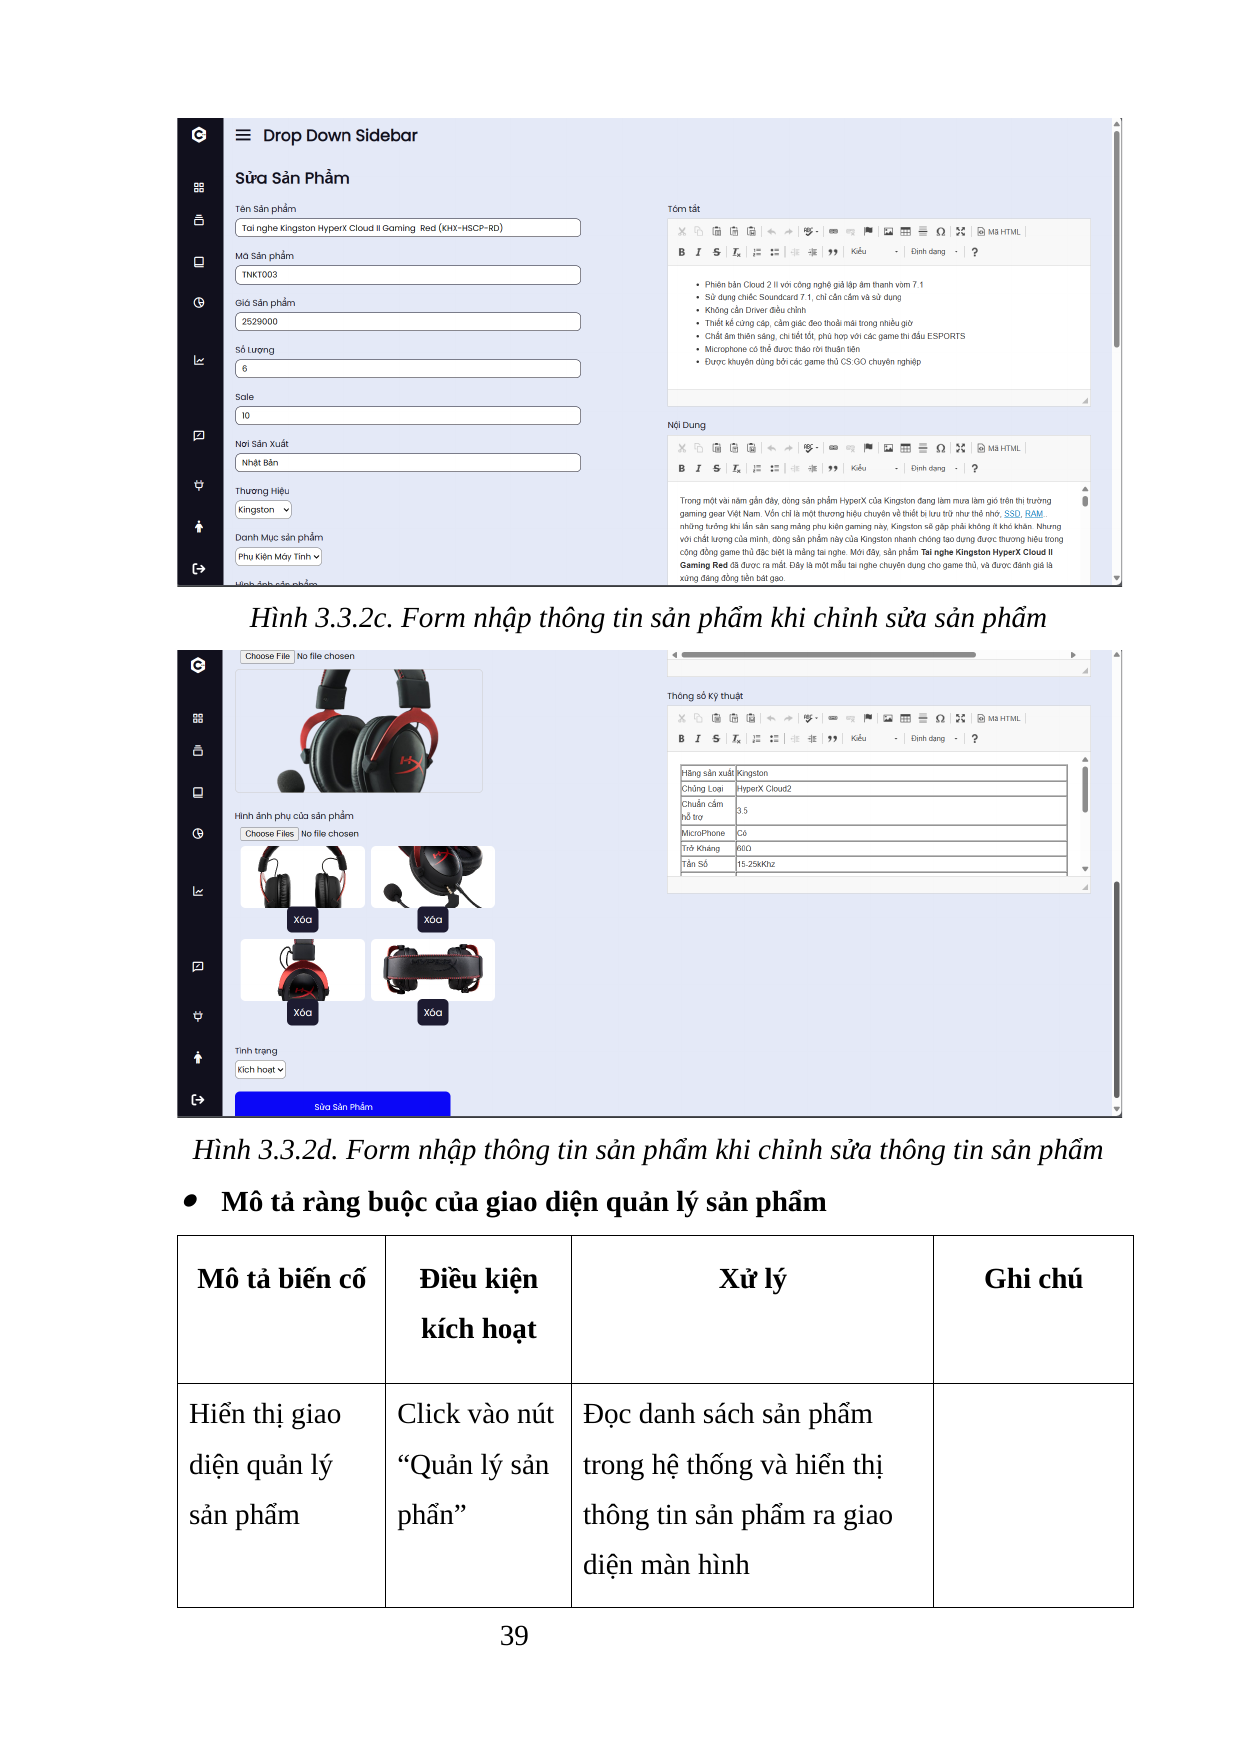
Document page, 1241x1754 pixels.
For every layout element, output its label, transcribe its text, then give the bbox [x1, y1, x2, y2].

list Mô tả ràng buộc của giao diện quản lý sản phẩm [177, 1182, 1122, 1217]
table_header Điều kiện kích hoạt [386, 1236, 571, 1383]
table_cell [934, 1384, 1133, 1607]
table_cell Click vào nút “Quản lý sản phẩn” [386, 1384, 571, 1607]
table_header Xử lý [572, 1236, 933, 1383]
picture [177, 118, 1123, 587]
table_cell Hiển thị giao diện quản lý sản phẩm [178, 1384, 385, 1607]
table_header Ghi chú [934, 1236, 1133, 1383]
text Hình 3.3.2d. Form nhập thông tin sản phẩm khi chỉnh sửa thông tin sản phẩm [177, 1132, 1122, 1165]
text Hình 3.3.2c. Form nhập thông tin sản phẩm khi chỉnh sửa sản phẩm [177, 600, 1122, 634]
table_header Mô tả biến cố [178, 1236, 385, 1383]
table_cell Đọc danh sách sản phẩm trong hệ thống và hiển thị thông tin sản phẩm ra giao diện màn hình [572, 1384, 933, 1607]
picture [177, 650, 1123, 1118]
